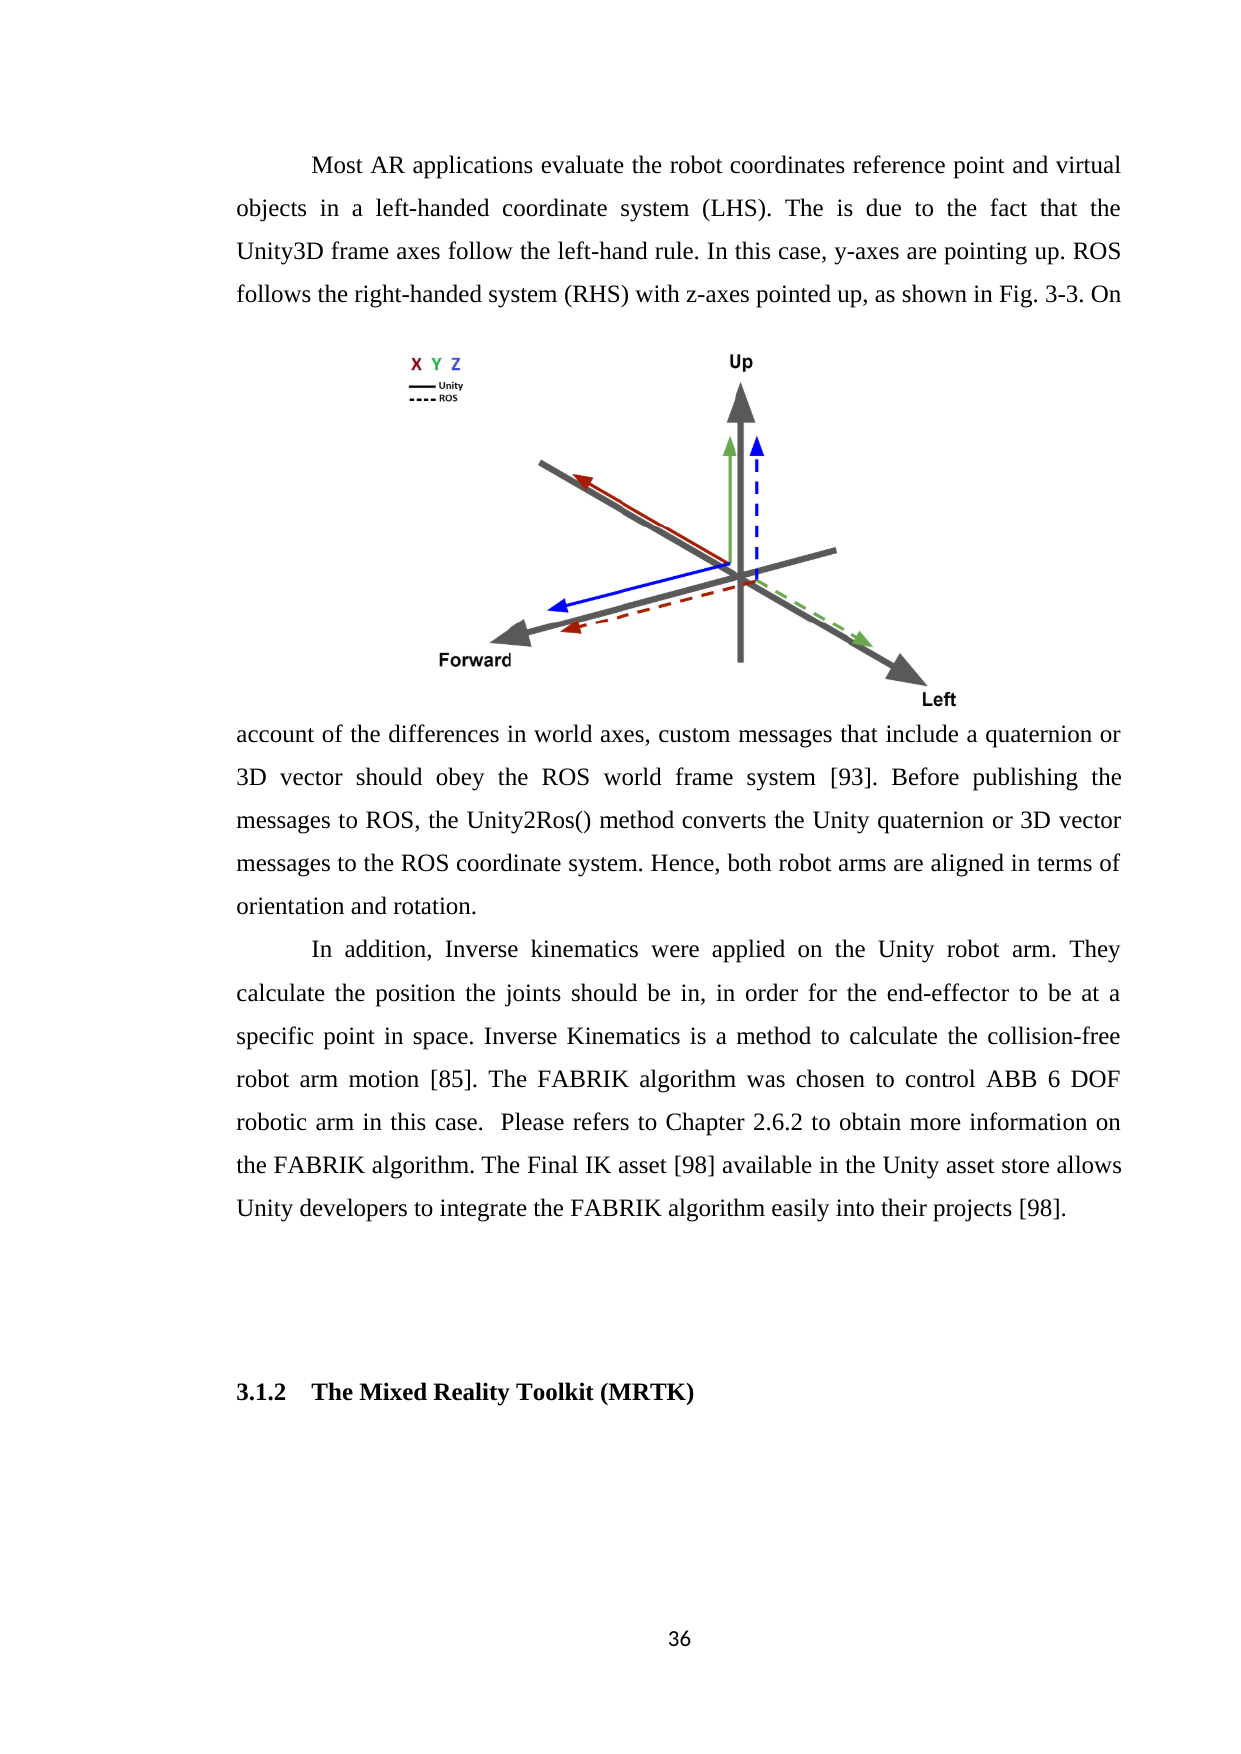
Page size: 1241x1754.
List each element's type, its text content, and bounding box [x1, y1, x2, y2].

text In addition, Inverse kinematics were applied on the Unity robot arm. They calculate the position the joints should be in, in order for the end-effector to be at a specific point in space. Inverse Kinematics is a method to calculate the collision-free robot arm motion [85]. The FABRIK algorithm was chosen to control ABB 6 DOF robotic arm in this case. Please refers to Chapter 2.6.2 to obtain more information on the FABRIK algorithm. The Final IK asset [98] available in the Unity asset store allows Unity developers to integrate the FABRIK algorithm easily into their projects [98]. [236, 934, 1122, 1222]
subtitle The Mixed Reality Toolkit (MRTK) [236, 1377, 1122, 1406]
picture [397, 335, 961, 719]
